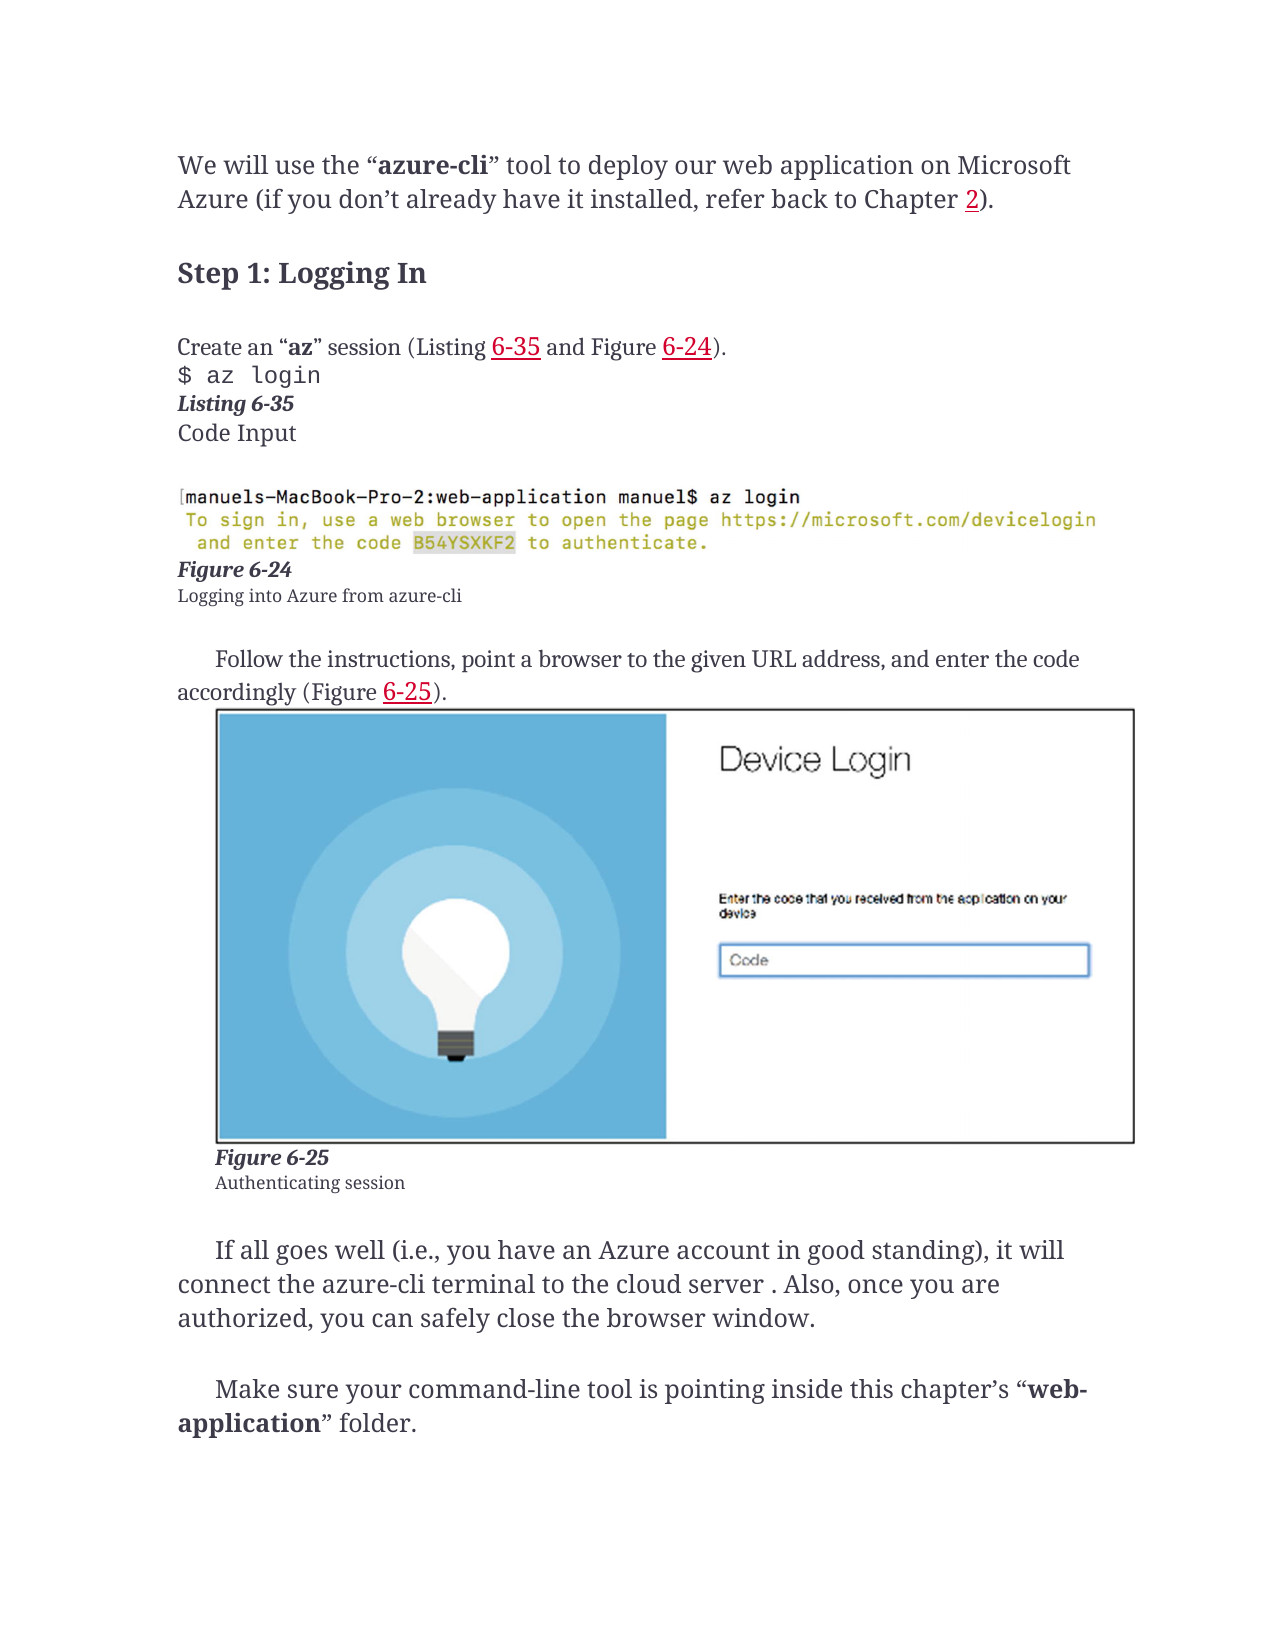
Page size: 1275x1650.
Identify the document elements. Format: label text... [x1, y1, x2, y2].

picture [214, 707, 1136, 1145]
text Code Input [177, 417, 1098, 448]
text Logging into Azure from azure-cli [177, 583, 1098, 607]
text Authenticating session [177, 1171, 1098, 1195]
text We will use the “azure-cli” tool to deploy our web application on Microsoft Azure (if you don’t already have it installed, refer back to Chapter 2). [177, 148, 1098, 216]
picture [177, 485, 1098, 557]
text $ az login [177, 363, 1098, 390]
text Step 1: Logging In [177, 253, 1098, 292]
text Listing 6-35 [177, 390, 1098, 417]
text Make sure your command-line tool is pointing inside this chapter’s “web-application” folder. [177, 1372, 1098, 1440]
text Create an “az” session (Listing 6-35 and Figure 6-24). [177, 329, 1098, 363]
text Follow the instructions, point a browser to the given URL address, and enter the code accordingly (Figure 6-25). [177, 645, 1098, 708]
text Figure 6-25 [177, 1144, 1098, 1171]
text If all goes well (i.e., you have an Azure account in good standing), it will connect the azure-cli terminal to the cloud server . Also, once you are authorized, you can safely close the browser window. [177, 1232, 1098, 1334]
text Figure 6-24 [177, 557, 1098, 583]
